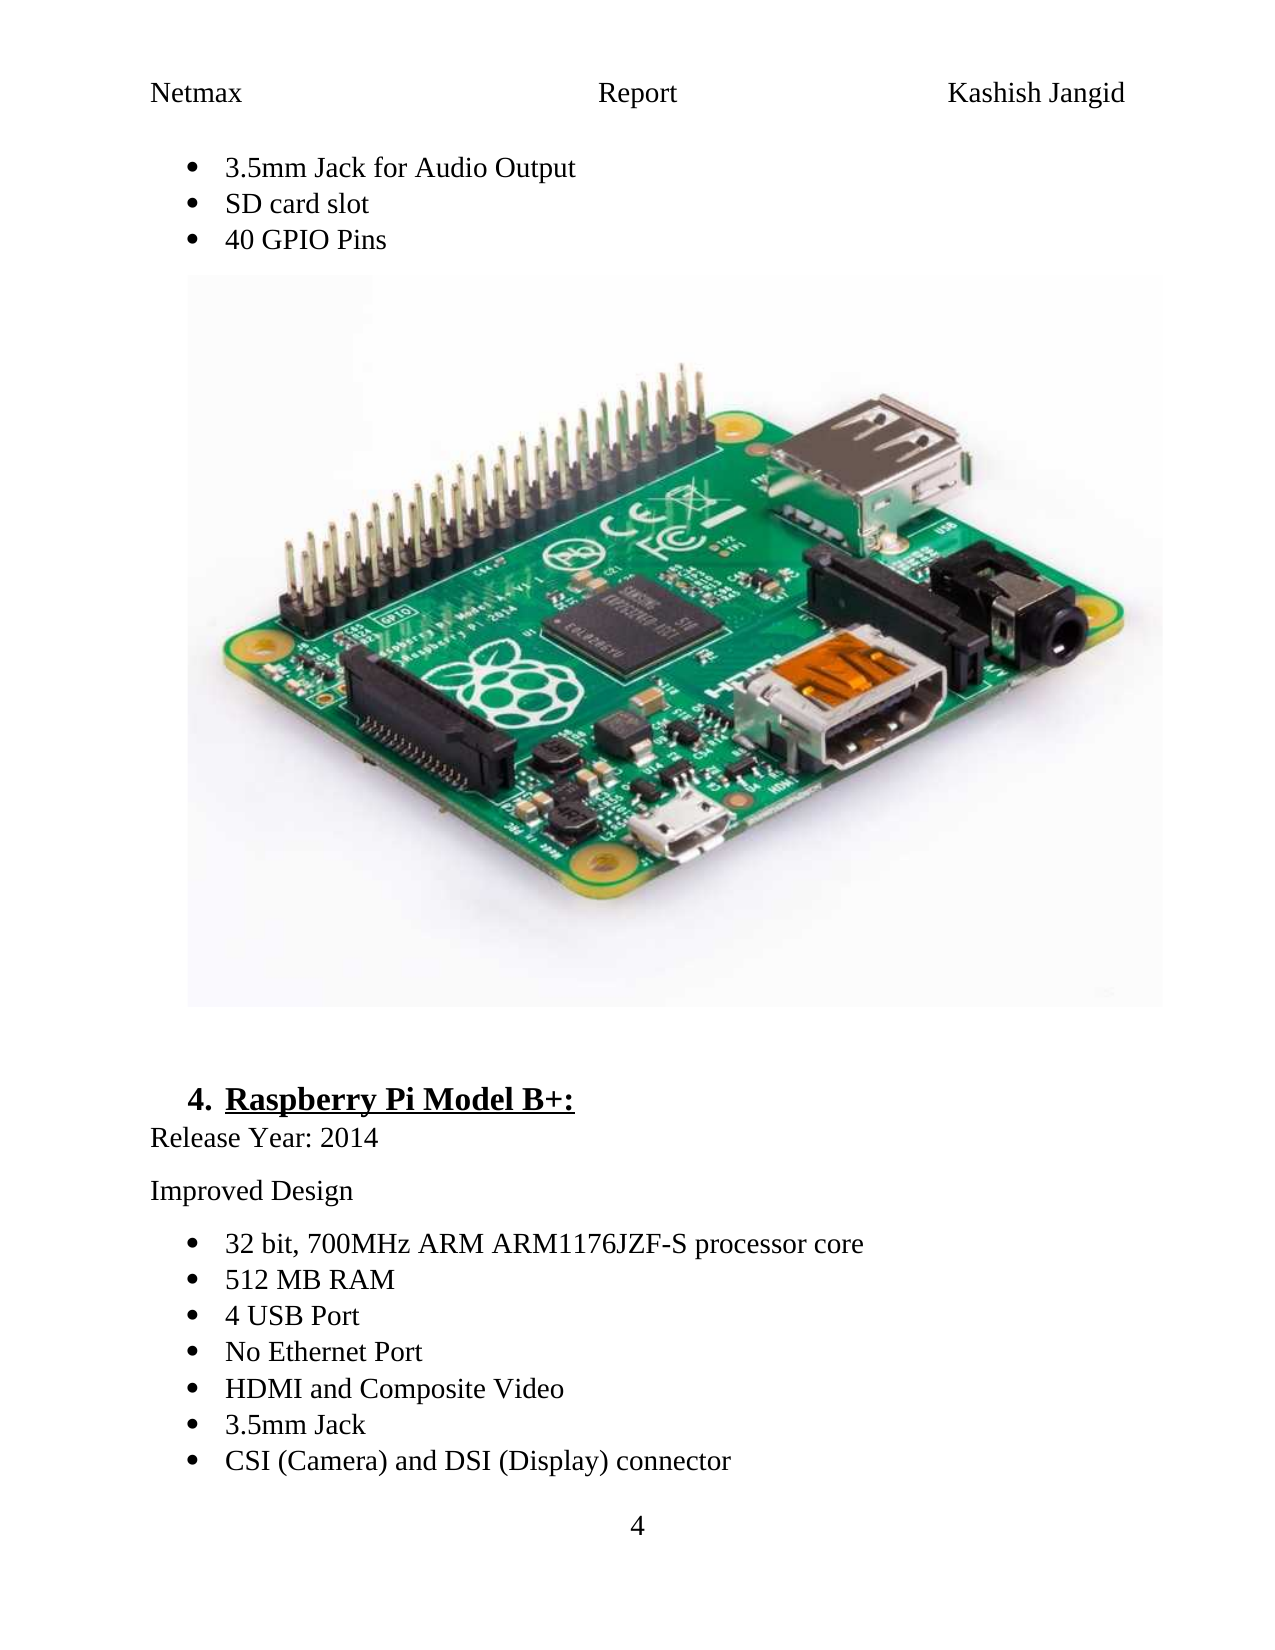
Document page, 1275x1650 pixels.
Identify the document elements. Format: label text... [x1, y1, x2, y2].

picture [187, 275, 1163, 1007]
text Release Year: 2014 [150, 1120, 1125, 1154]
list 512 MB RAM [187, 1262, 1125, 1296]
list SD card slot [187, 186, 1125, 220]
list HDMI and Composite Video [187, 1371, 1125, 1404]
list No Ethernet Port [187, 1334, 1125, 1368]
subtitle Raspberry Pi Model B+: [187, 1079, 1125, 1117]
list 4 USB Port [187, 1298, 1125, 1332]
list 32 bit, 700MHz ARM ARM1176JZF-S processor core [187, 1226, 1125, 1259]
list 3.5mm Jack [187, 1407, 1125, 1441]
list 40 GPIO Pins [187, 222, 1125, 256]
list CSI (Camera) and DSI (Display) connector [187, 1443, 1125, 1477]
list 3.5mm Jack for Audio Output [187, 150, 1125, 184]
text Improved Design [150, 1173, 1125, 1206]
